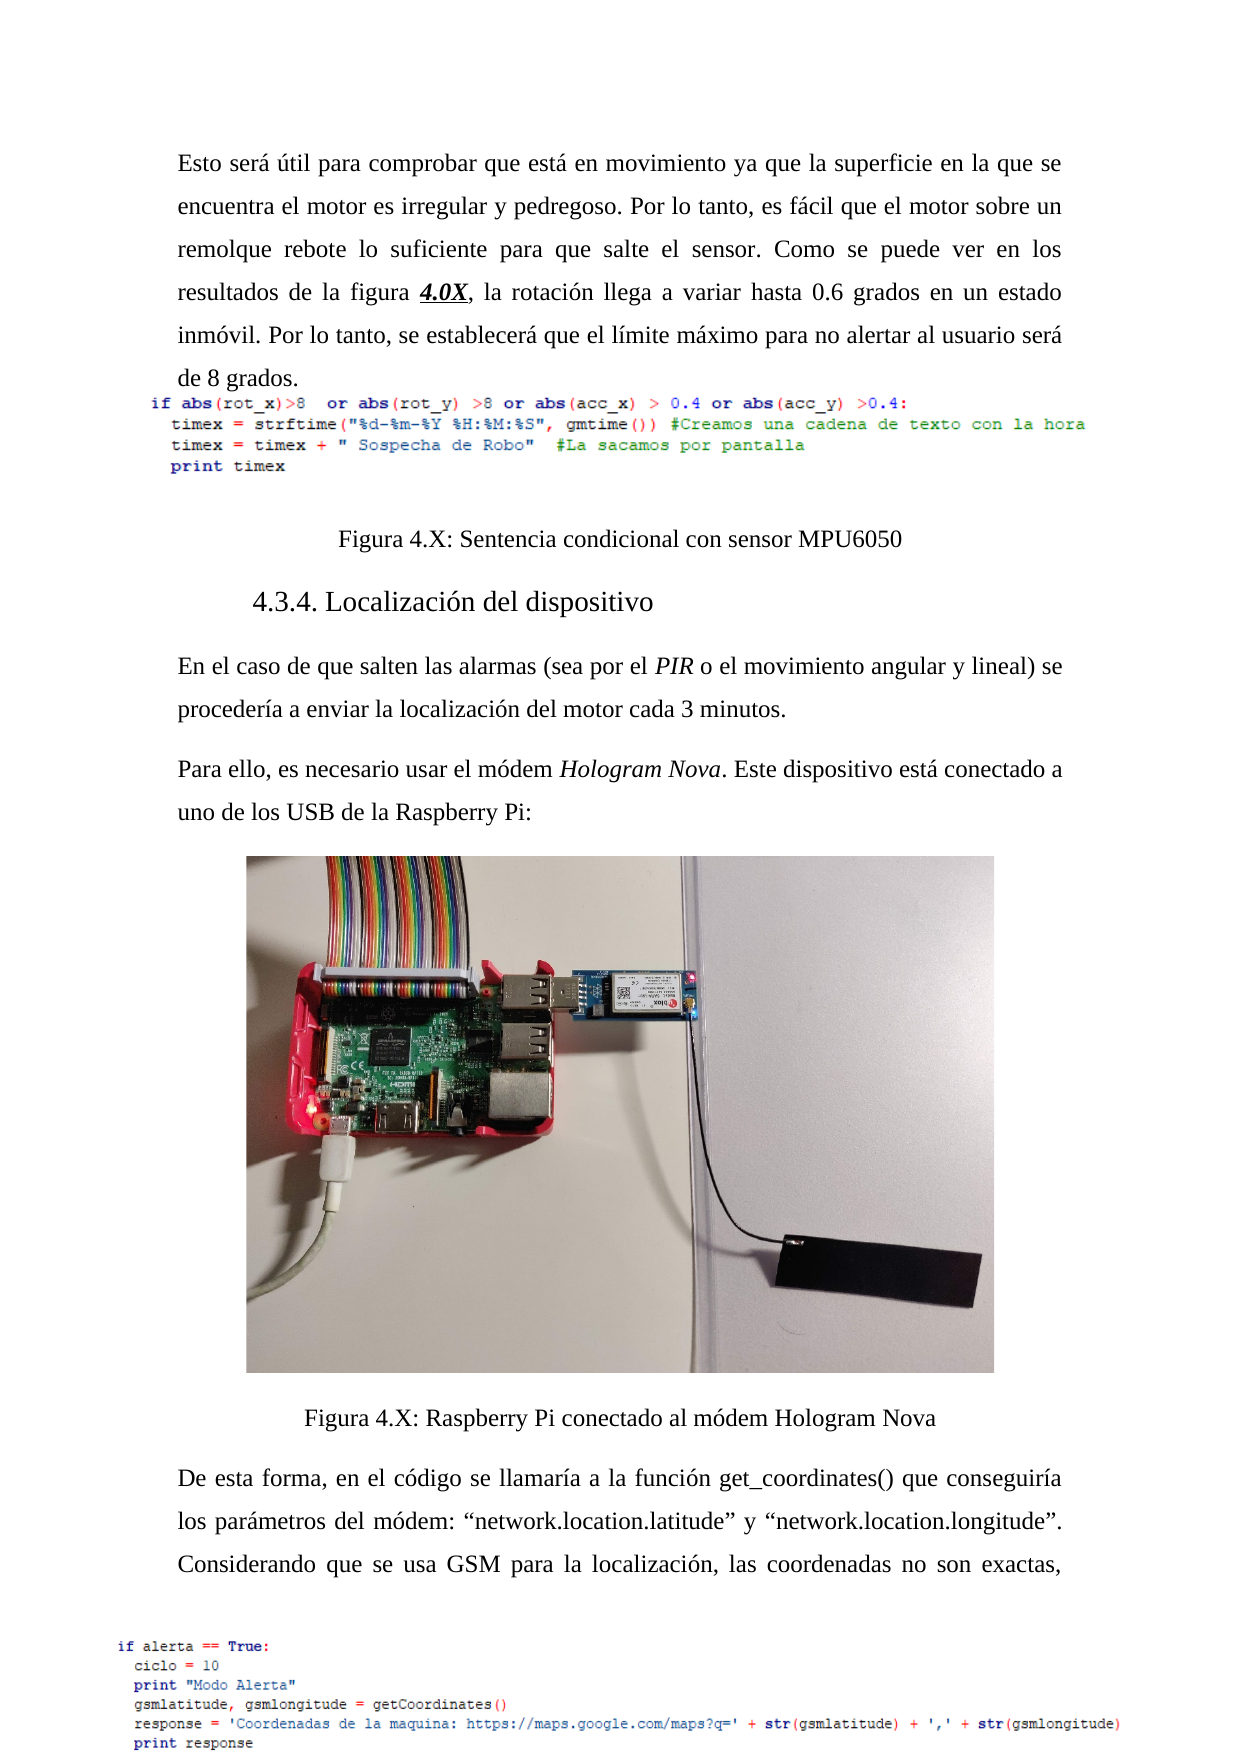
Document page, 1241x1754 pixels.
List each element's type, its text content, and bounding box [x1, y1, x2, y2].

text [177, 1463, 1063, 1578]
text En el caso de que salten las alarmas (sea por el PIR o el movimiento angular y lineal) se procedería a enviar la localización del motor cada 3 minutos. [177, 651, 1063, 723]
text Figura 4.X: Raspberry Pi conectado al módem Hologram Nova [177, 1403, 1063, 1432]
picture [246, 856, 995, 1373]
picture [149, 394, 1091, 479]
text Para ello, es necesario usar el módem Hologram Nova. Este dispositivo está conectado a uno de los USB de la Raspberry Pi: [177, 754, 1063, 826]
picture [115, 1639, 1126, 1754]
text Figura 4.X: Sentencia condicional con sensor MPU6050 [177, 479, 1063, 553]
list Localización del dispositivo [252, 584, 1063, 617]
text Esto será útil para comprobar que está en movimiento ya que la superficie en la que se encuentra el motor es irregular y pedregoso. Por lo tanto, es fácil que el motor sobre un remolque rebote lo suficiente para que salte el sensor. Como se puede ver en los resultados de la figura 4.0X, la rotación llega a variar hasta 0.6 grados en un estado inmóvil. Por lo tanto, se establecerá que el límite máximo para no alertar al usuario será de 8 grados. [177, 148, 1063, 392]
